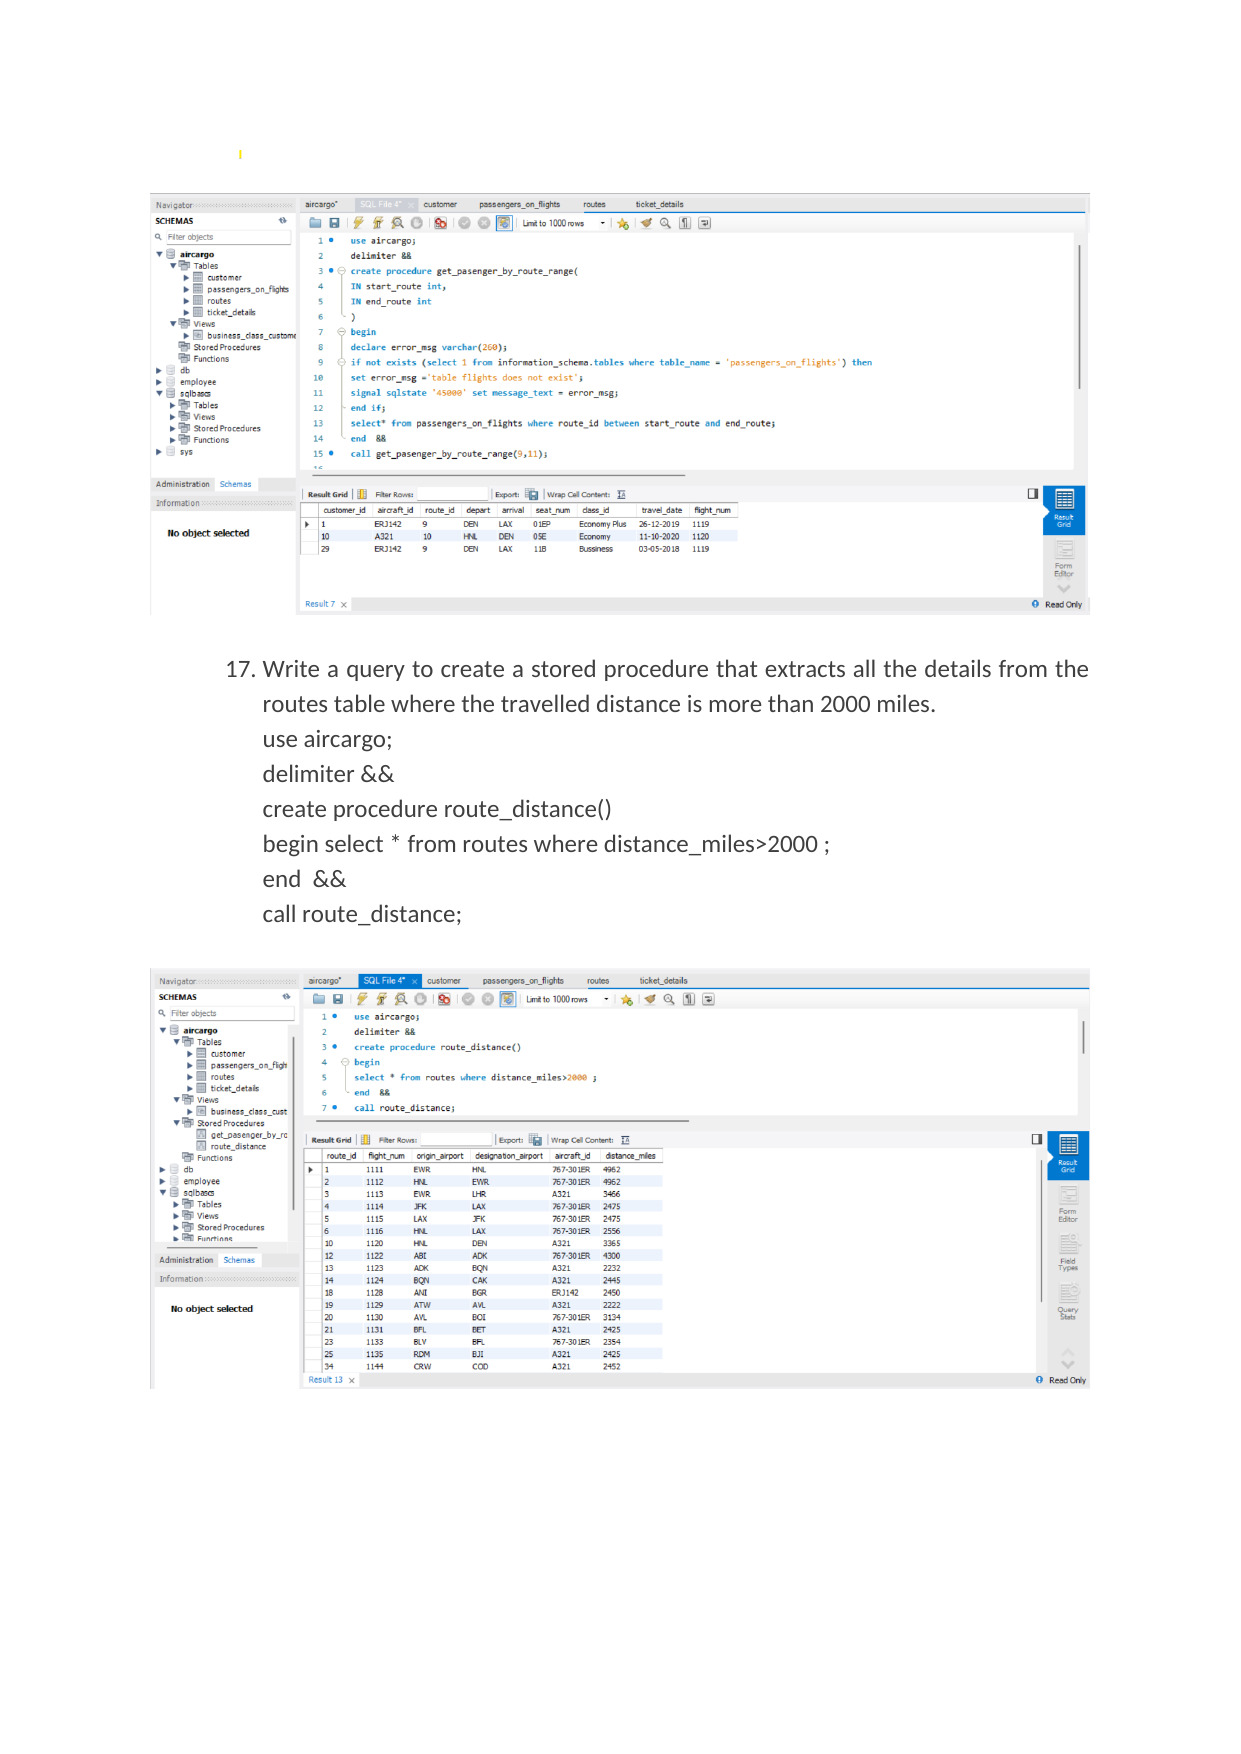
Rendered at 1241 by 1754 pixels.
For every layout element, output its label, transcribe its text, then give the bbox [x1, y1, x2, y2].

list Write a query to create a stored procedure that extracts all the details from the routes table where the travelled distance is more than 2000 miles. [225, 662, 1090, 719]
text end && [262, 863, 1090, 894]
text create procedure route_distance() [262, 793, 1090, 824]
text delimiter && [262, 758, 1090, 789]
text use aircargo; [262, 723, 1090, 754]
picture [150, 150, 1091, 615]
text call route_distance; [262, 898, 1090, 929]
text begin select * from routes where distance_miles>2000 ; [262, 828, 1090, 859]
picture [150, 968, 1091, 1389]
